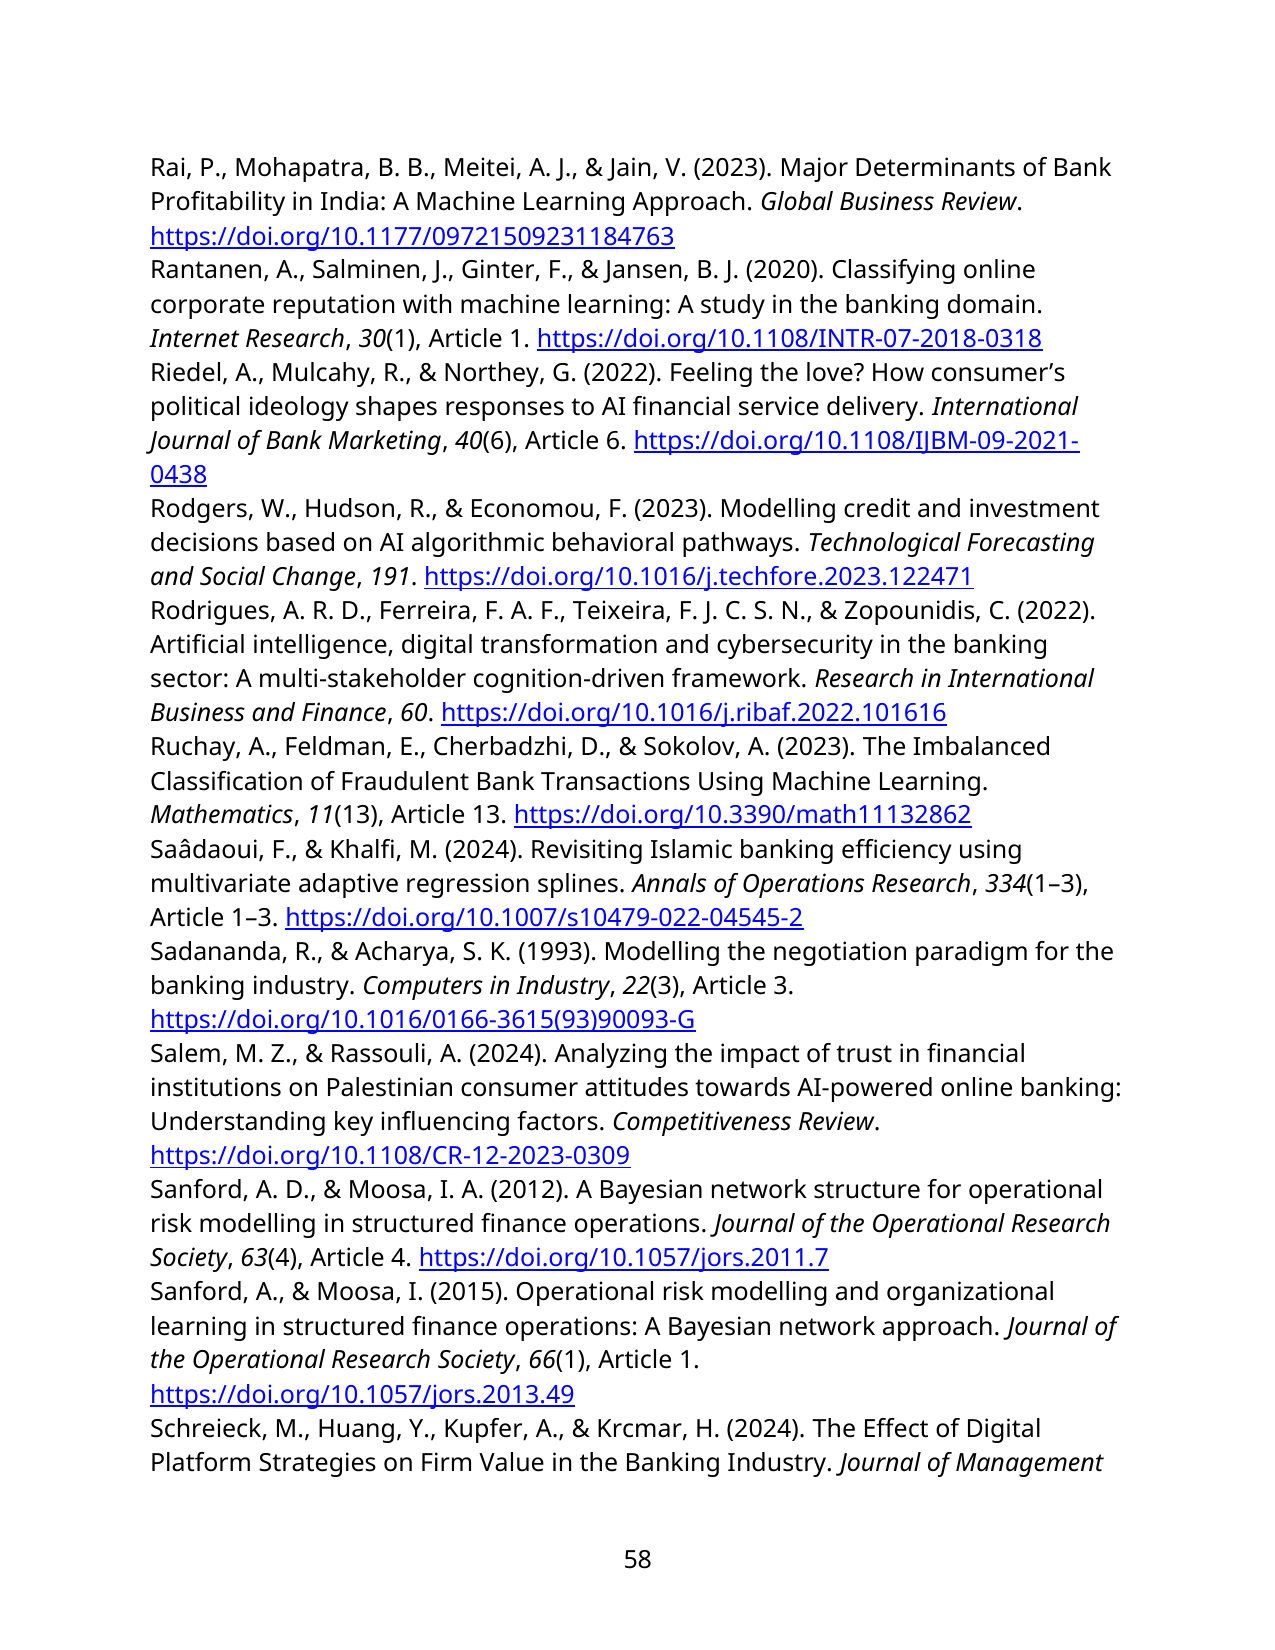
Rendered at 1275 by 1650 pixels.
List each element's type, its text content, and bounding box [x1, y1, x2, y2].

text Sadananda, R., & Acharya, S. K. (1993). Modelling the negotiation paradigm for the banking industry. Computers in Industry, 22(3), Article 3. https://doi.org/10.1016/0166-3615(93)90093-G [150, 933, 1125, 1036]
text Salem, M. Z., & Rassouli, A. (2024). Analyzing the impact of trust in financial institutions on Palestinian consumer attitudes towards AI-powered online banking: Understanding key influencing factors. Competitiveness Review. https://doi.org/10.1108/CR-12-2023-0309 [150, 1036, 1125, 1172]
text Saâdaoui, F., & Khalfi, M. (2024). Revisiting Islamic banking efficiency using multivariate adaptive regression splines. Annals of Operations Research, 334(1–3), Article 1–3. https://doi.org/10.1007/s10479-022-04545-2 [150, 831, 1125, 933]
text Rai, P., Mohapatra, B. B., Meitei, A. J., & Jain, V. (2023). Major Determinants of Bank Profitability in India: A Machine Learning Approach. Global Business Review. https://doi.org/10.1177/09721509231184763 [150, 150, 1125, 252]
text Ruchay, A., Feldman, E., Cherbadzhi, D., & Sokolov, A. (2023). The Imbalanced Classification of Fraudulent Bank Transactions Using Machine Learning. Mathematics, 11(13), Article 13. https://doi.org/10.3390/math11132862 [150, 729, 1125, 831]
text Riedel, A., Mulcahy, R., & Northey, G. (2022). Feeling the love? How consumer’s political ideology shapes responses to AI financial service delivery. International Journal of Bank Marketing, 40(6), Article 6. https://doi.org/10.1108/IJBM-09-2021-0438 [150, 354, 1125, 491]
text Rodrigues, A. R. D., Ferreira, F. A. F., Teixeira, F. J. C. S. N., & Zopounidis, C. (2022). Artificial intelligence, digital transformation and cybersecurity in the banking sector: A multi-stakeholder cognition-driven framework. Research in International Business and Finance, 60. https://doi.org/10.1016/j.ribaf.2022.101616 [150, 593, 1125, 729]
text Sanford, A., & Moosa, I. (2015). Operational risk modelling and organizational learning in structured finance operations: A Bayesian network approach. Journal of the Operational Research Society, 66(1), Article 1. https://doi.org/10.1057/jors.2013.49 [150, 1274, 1125, 1410]
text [150, 1410, 1125, 1478]
text Sanford, A. D., & Moosa, I. A. (2012). A Bayesian network structure for operational risk modelling in structured finance operations. Journal of the Operational Research Society, 63(4), Article 4. https://doi.org/10.1057/jors.2011.7 [150, 1172, 1125, 1274]
text Rodgers, W., Hudson, R., & Economou, F. (2023). Modelling credit and investment decisions based on AI algorithmic behavioral pathways. Technological Forecasting and Social Change, 191. https://doi.org/10.1016/j.techfore.2023.122471 [150, 491, 1125, 593]
text Rantanen, A., Salminen, J., Ginter, F., & Jansen, B. J. (2020). Classifying online corporate reputation with machine learning: A study in the banking domain. Internet Research, 30(1), Article 1. https://doi.org/10.1108/INTR-07-2018-0318 [150, 252, 1125, 354]
